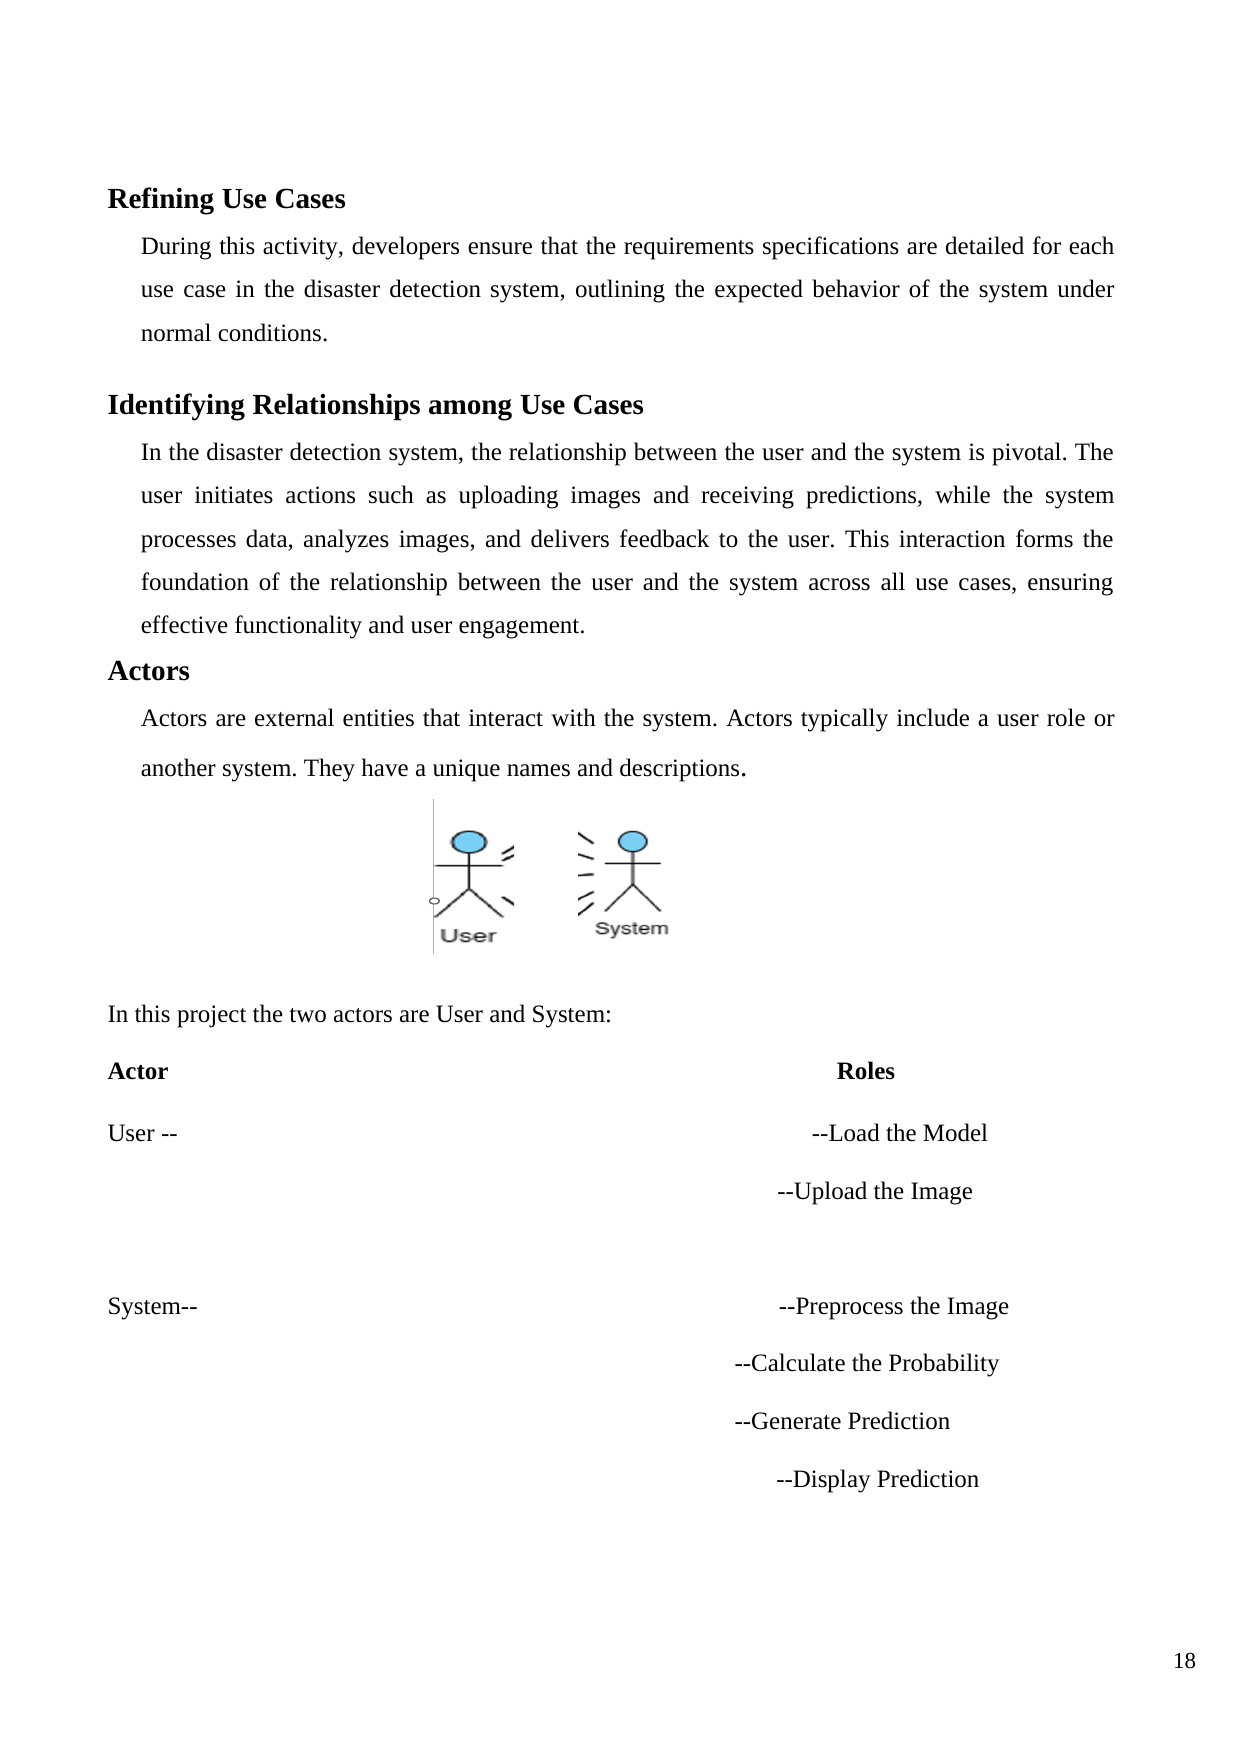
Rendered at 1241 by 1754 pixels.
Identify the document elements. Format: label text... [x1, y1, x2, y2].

subtitle Refining Use Cases [107, 181, 1115, 215]
subtitle Actor Roles [107, 1056, 1115, 1085]
text --Calculate the Probability [107, 1348, 1115, 1377]
text In the disaster detection system, the relationship between the user and the system is pivotal. The user initiates actions such as uploading images and receiving predictions, while the system processes data, analyzes images, and delivers feedback to the user. This interaction forms the foundation of the relationship between the user and the system across all use cases, ensuring effective functionality and user engagement. [107, 437, 1115, 639]
subtitle Identifying Relationships among Use Cases [107, 387, 1115, 421]
subtitle Actors [107, 653, 1115, 687]
subtitle Actors are external entities that interact with the system. Actors typically include a user role or another system. They have a unique names and descriptions. [107, 703, 1115, 782]
text In this project the two actors are User and System: [107, 999, 1115, 1028]
picture [407, 799, 515, 954]
text User -- --Load the Model [107, 1118, 1115, 1147]
text --Generate Prediction [107, 1406, 1115, 1435]
text --Display Prediction [107, 1464, 1115, 1492]
subtitle During this activity, developers ensure that the requirements specifications are detailed for each use case in the disaster detection system, outlining the expected behavior of the system under normal conditions. [107, 231, 1115, 346]
picture [578, 811, 686, 954]
text --Upload the Image [107, 1176, 1115, 1205]
text System-- --Preprocess the Image [107, 1291, 1115, 1320]
